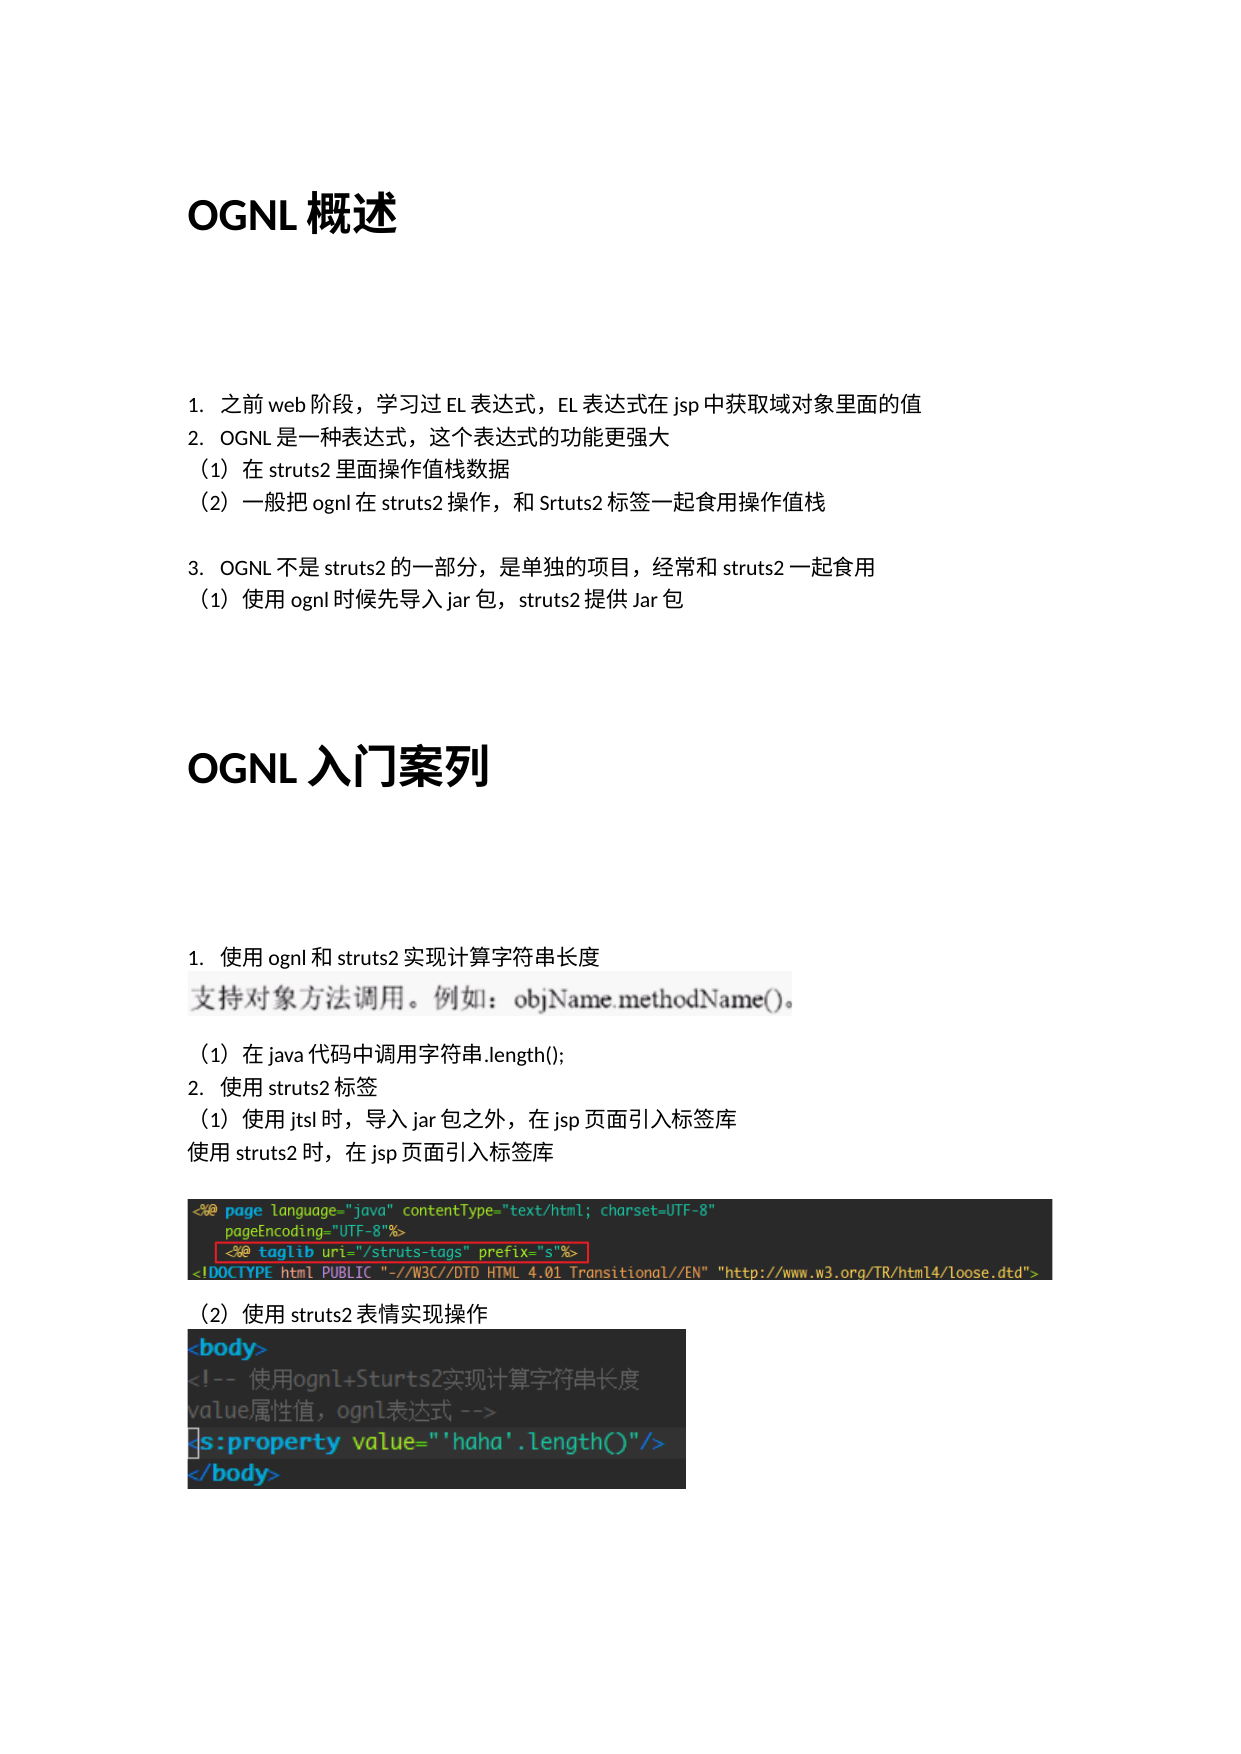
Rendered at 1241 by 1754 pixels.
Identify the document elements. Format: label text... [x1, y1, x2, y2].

list 在struts2里面操作值栈数据 [187, 452, 1053, 484]
list 在java代码中调用字符串.length(); [187, 1037, 1053, 1069]
subtitle OGNL入门案列 [187, 714, 1053, 812]
list 使用struts2表情实现操作 [187, 1297, 1053, 1329]
list 之前web阶段，学习过EL表达式，EL表达式在jsp中获取域对象里面的值 [187, 387, 1053, 419]
subtitle OGNL概述 [187, 162, 1053, 259]
list （1）使用ognl时候先导入jar包，struts2提供Jar包 [187, 582, 1053, 614]
list OGNL不是struts2的一部分，是单独的项目，经常和struts2一起食用 [187, 549, 1053, 582]
list OGNL是一种表达式，这个表达式的功能更强大 [187, 419, 1053, 452]
picture [187, 1199, 1053, 1280]
list 使用jtsl时，导入jar包之外，在jsp页面引入标签库 [187, 1102, 1053, 1134]
picture [187, 971, 793, 1016]
list 使用struts2时，在jsp页面引入标签库 [187, 1134, 1053, 1167]
list 使用struts2标签 [187, 1069, 1053, 1102]
picture [187, 1329, 686, 1489]
list 使用ognl和struts2实现计算字符串长度 [187, 939, 1053, 972]
list 一般把ognl在struts2操作，和Srtuts2标签一起食用操作值栈 [187, 484, 1053, 517]
